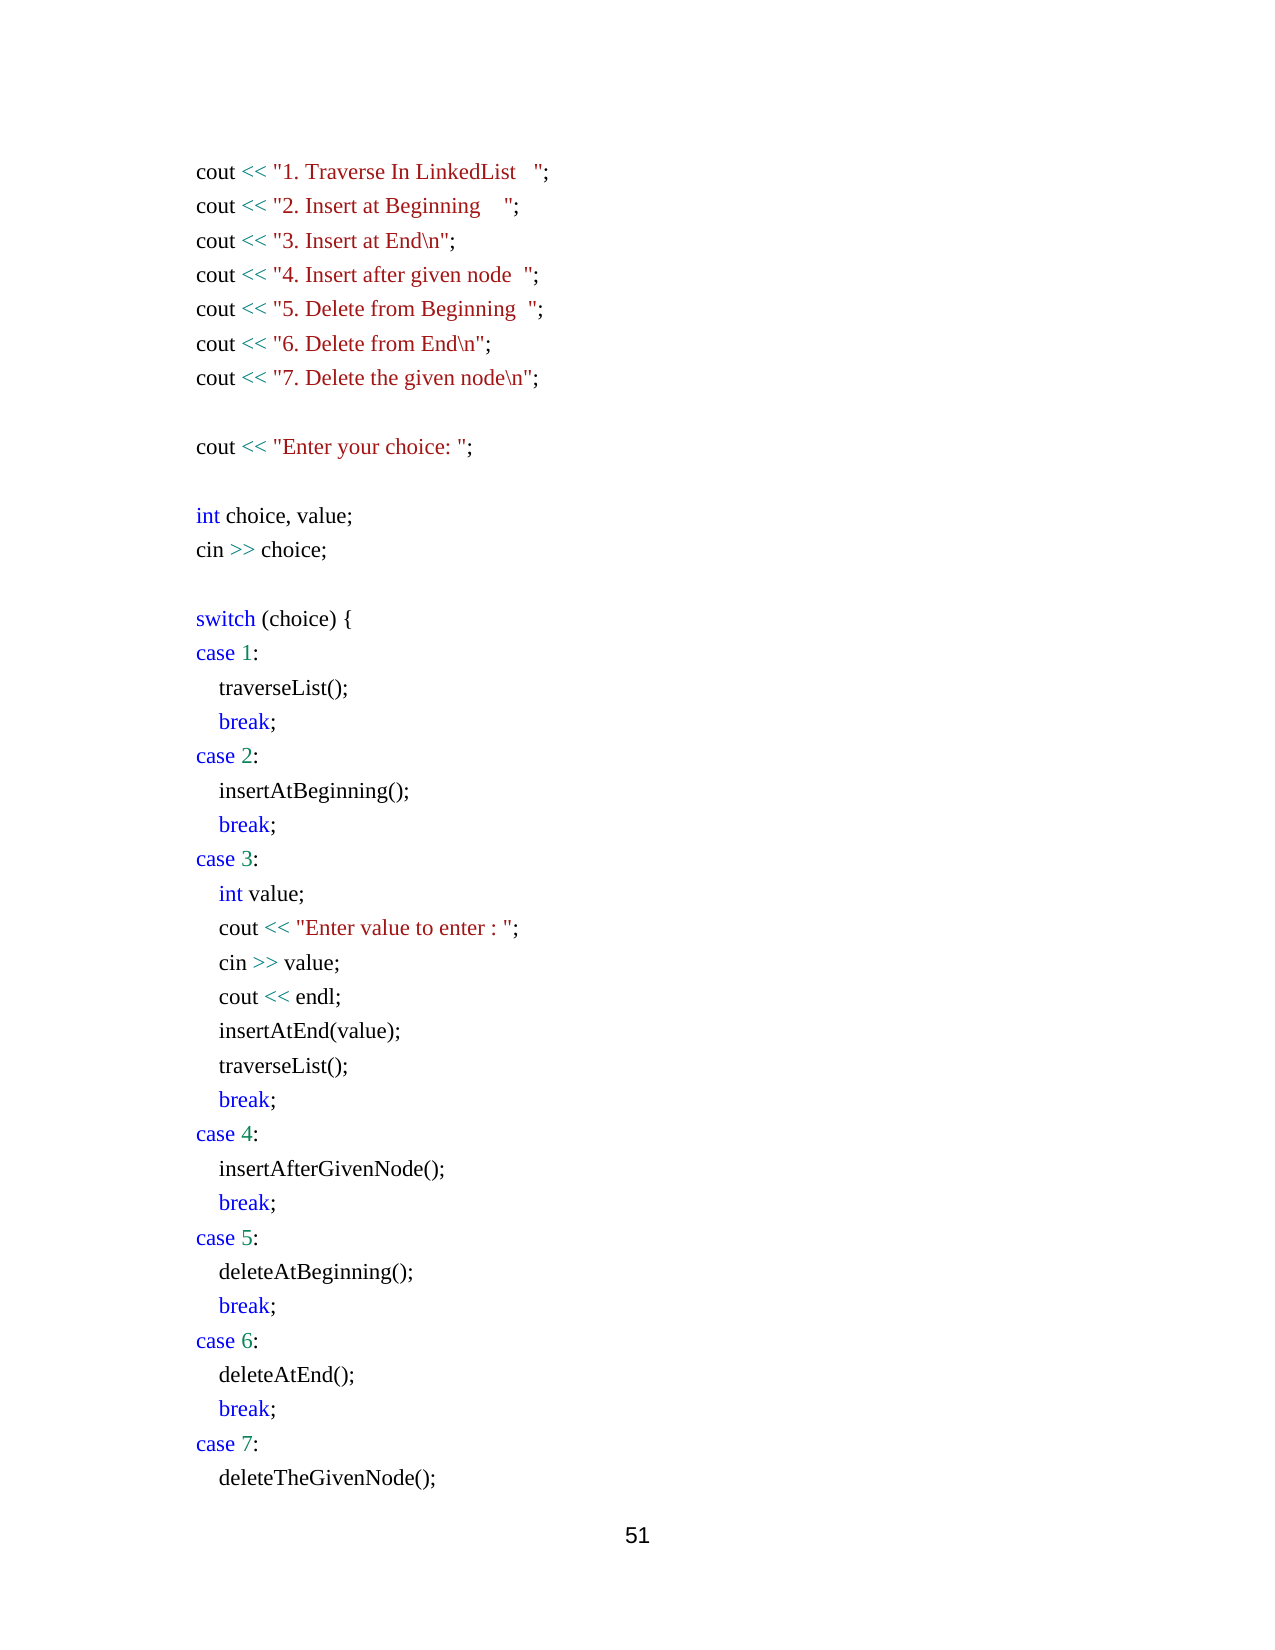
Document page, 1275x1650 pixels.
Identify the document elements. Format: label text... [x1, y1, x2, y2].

text break; [150, 803, 1125, 837]
text int choice, value; [150, 494, 1125, 528]
text traverseList(); [150, 666, 1125, 700]
text cin >> value; [150, 941, 1125, 975]
text case 2: [150, 734, 1125, 769]
text deleteAtEnd(); [150, 1353, 1125, 1387]
text cout << "Enter your choice: "; [150, 425, 1125, 459]
text cout << "6. Delete from End\n"; [150, 322, 1125, 356]
text cout << "1. Traverse In LinkedList "; [150, 150, 1125, 184]
text deleteTheGivenNode(); [150, 1456, 1125, 1491]
text break; [150, 1387, 1125, 1422]
text insertAfterGivenNode(); [150, 1147, 1125, 1181]
text deleteAtBeginning(); [150, 1250, 1125, 1284]
text break; [150, 1181, 1125, 1216]
text case 5: [150, 1216, 1125, 1250]
text break; [150, 700, 1125, 734]
text cout << "2. Insert at Beginning "; [150, 184, 1125, 219]
text cin >> choice; [150, 528, 1125, 562]
text cout << "Enter value to enter : "; [150, 906, 1125, 941]
text case 1: [150, 631, 1125, 666]
text cout << "4. Insert after given node "; [150, 253, 1125, 287]
text case 7: [150, 1422, 1125, 1456]
text break; [150, 1284, 1125, 1319]
text switch (choice) { [150, 597, 1125, 631]
text case 3: [150, 837, 1125, 872]
text case 4: [150, 1112, 1125, 1147]
text int value; [150, 872, 1125, 906]
text cout << endl; [150, 975, 1125, 1009]
text insertAtEnd(value); [150, 1009, 1125, 1044]
text cout << "7. Delete the given node\n"; [150, 356, 1125, 391]
text cout << "5. Delete from Beginning "; [150, 287, 1125, 322]
text traverseList(); [150, 1044, 1125, 1078]
text insertAtBeginning(); [150, 769, 1125, 803]
text break; [150, 1078, 1125, 1112]
text case 6: [150, 1319, 1125, 1353]
text cout << "3. Insert at End\n"; [150, 219, 1125, 253]
